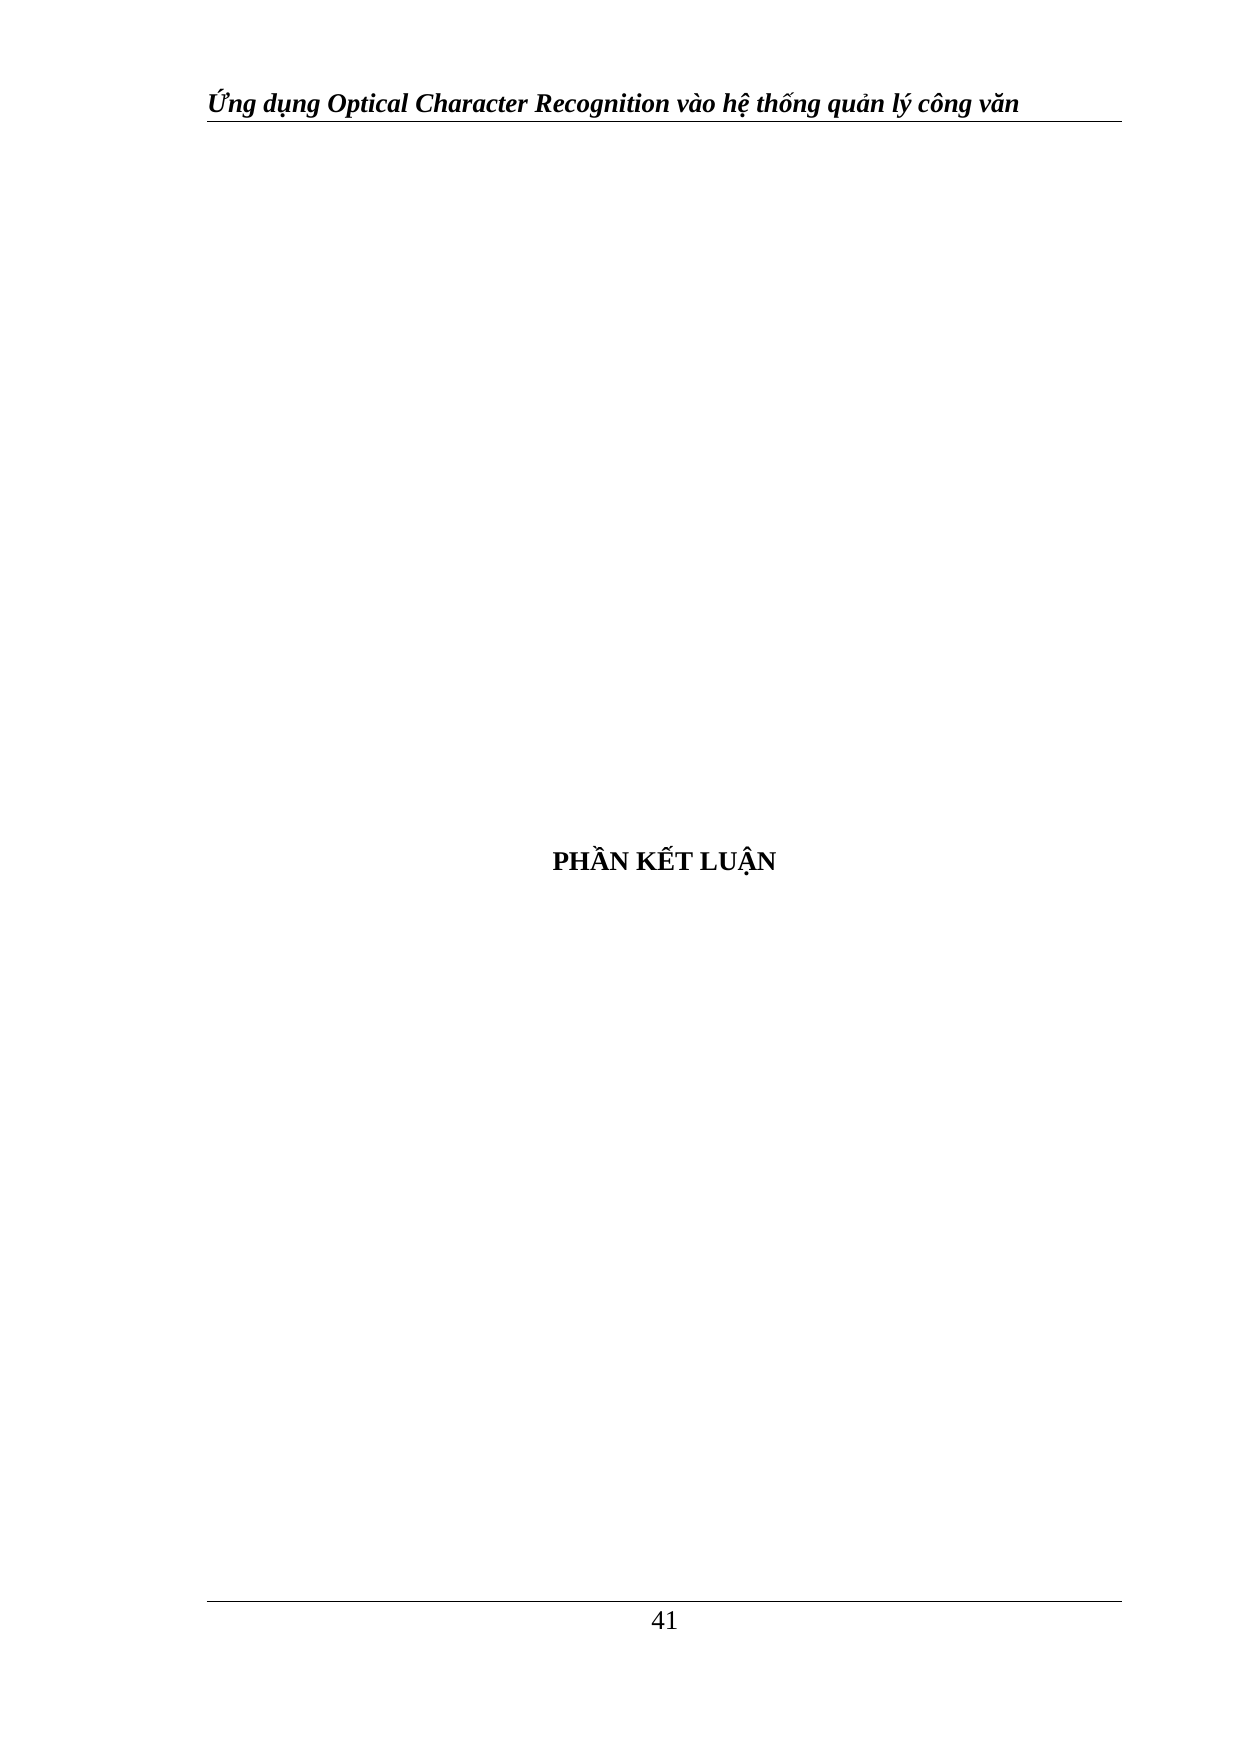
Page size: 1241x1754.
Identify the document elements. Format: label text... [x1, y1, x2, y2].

subtitle KẾT LUẬN [207, 846, 1122, 877]
